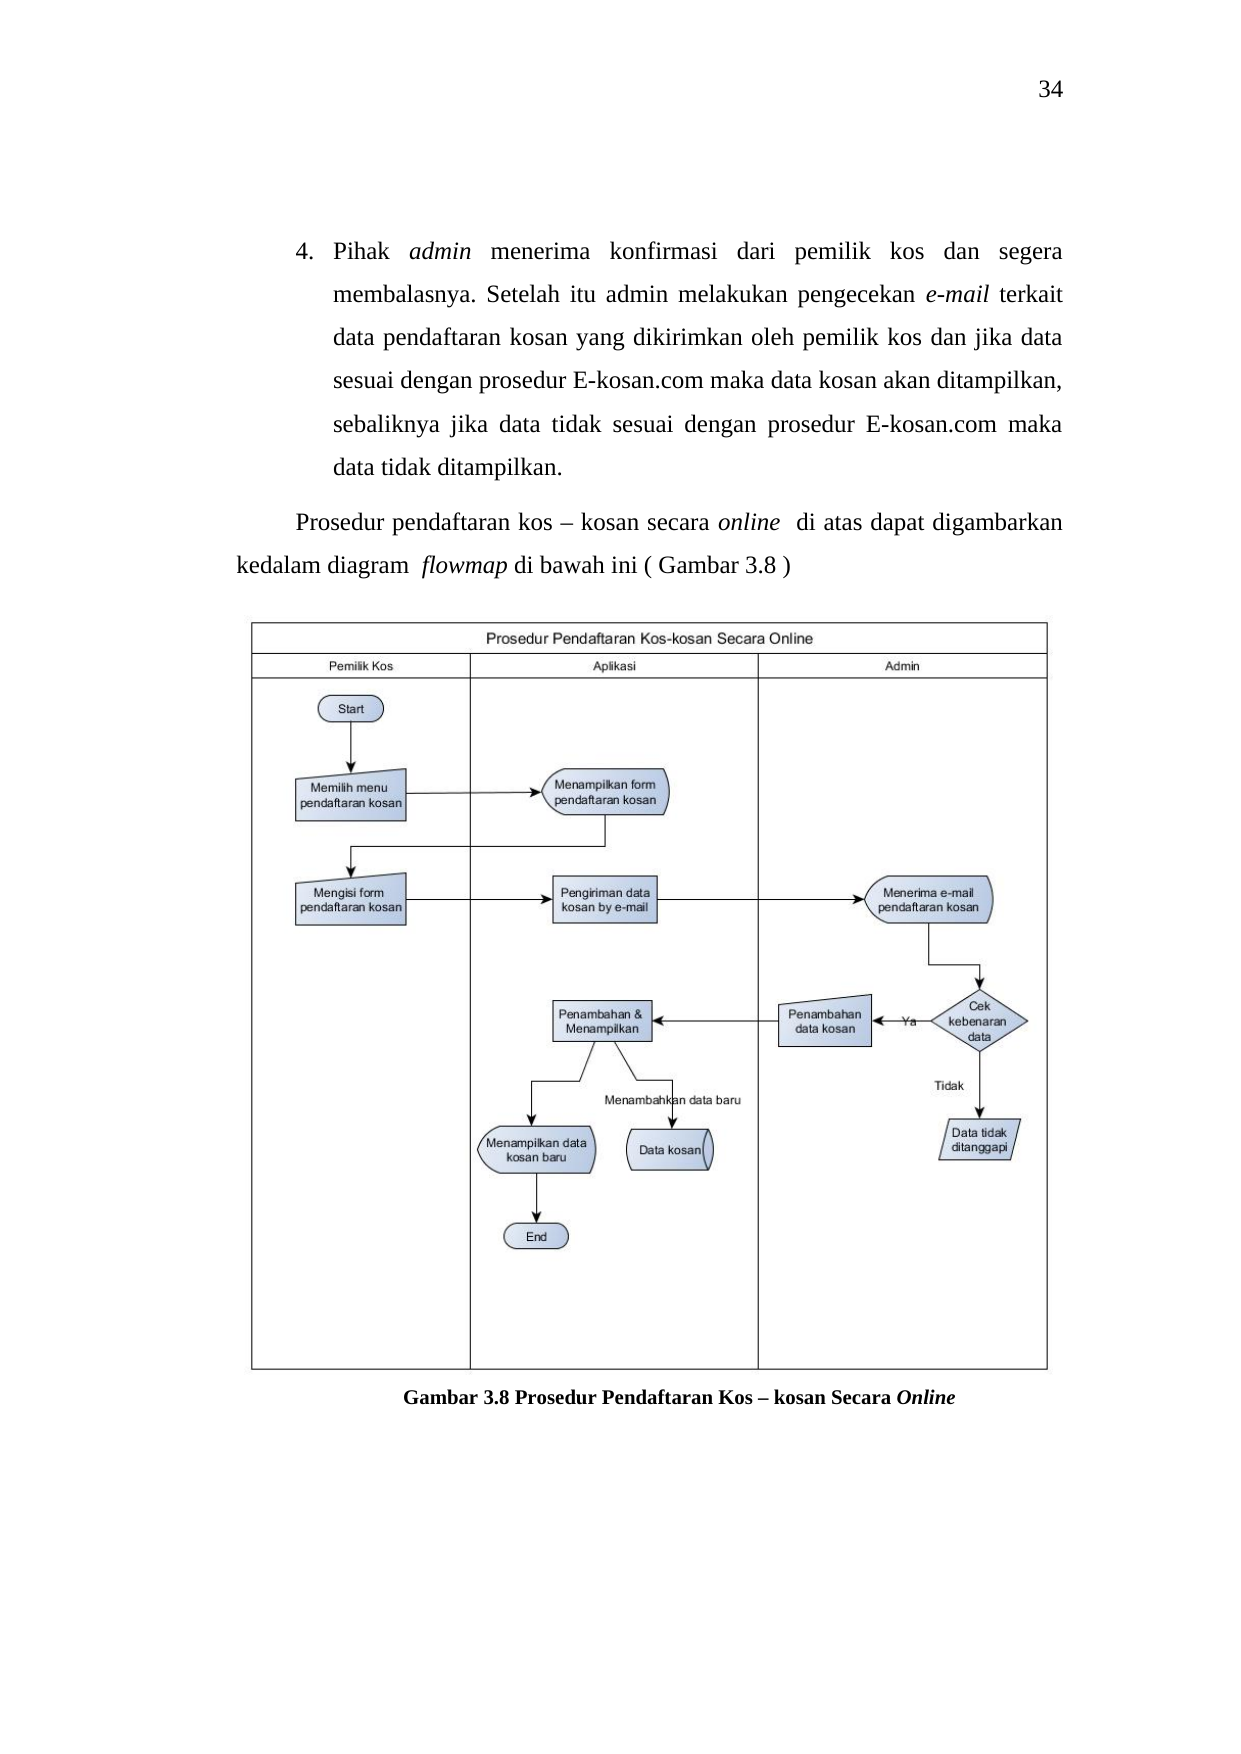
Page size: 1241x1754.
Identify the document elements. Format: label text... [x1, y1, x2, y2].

picture [236, 607, 1063, 1385]
list Pihak admin menerima konfirmasi dari pemilik kos dan segera membalasnya. Setelah itu admin melakukan pengecekan e-mail terkait data pendaftaran kosan yang dikirimkan oleh pemilik kos dan jika data sesuai dengan prosedur E-kosan.com maka data kosan akan ditampilkan, sebaliknya jika data tidak sesuai dengan prosedur E-kosan.com maka data tidak ditampilkan. [295, 236, 1063, 481]
text Prosedur pendaftaran kos – kosan secara online di atas dapat digambarkan kedalam diagram flowmap di bawah ini ( Gambar 3.8 ) [236, 507, 1063, 579]
text Gambar 3.8 Prosedur Pendaftaran Kos – kosan Secara Online [236, 1385, 1063, 1409]
